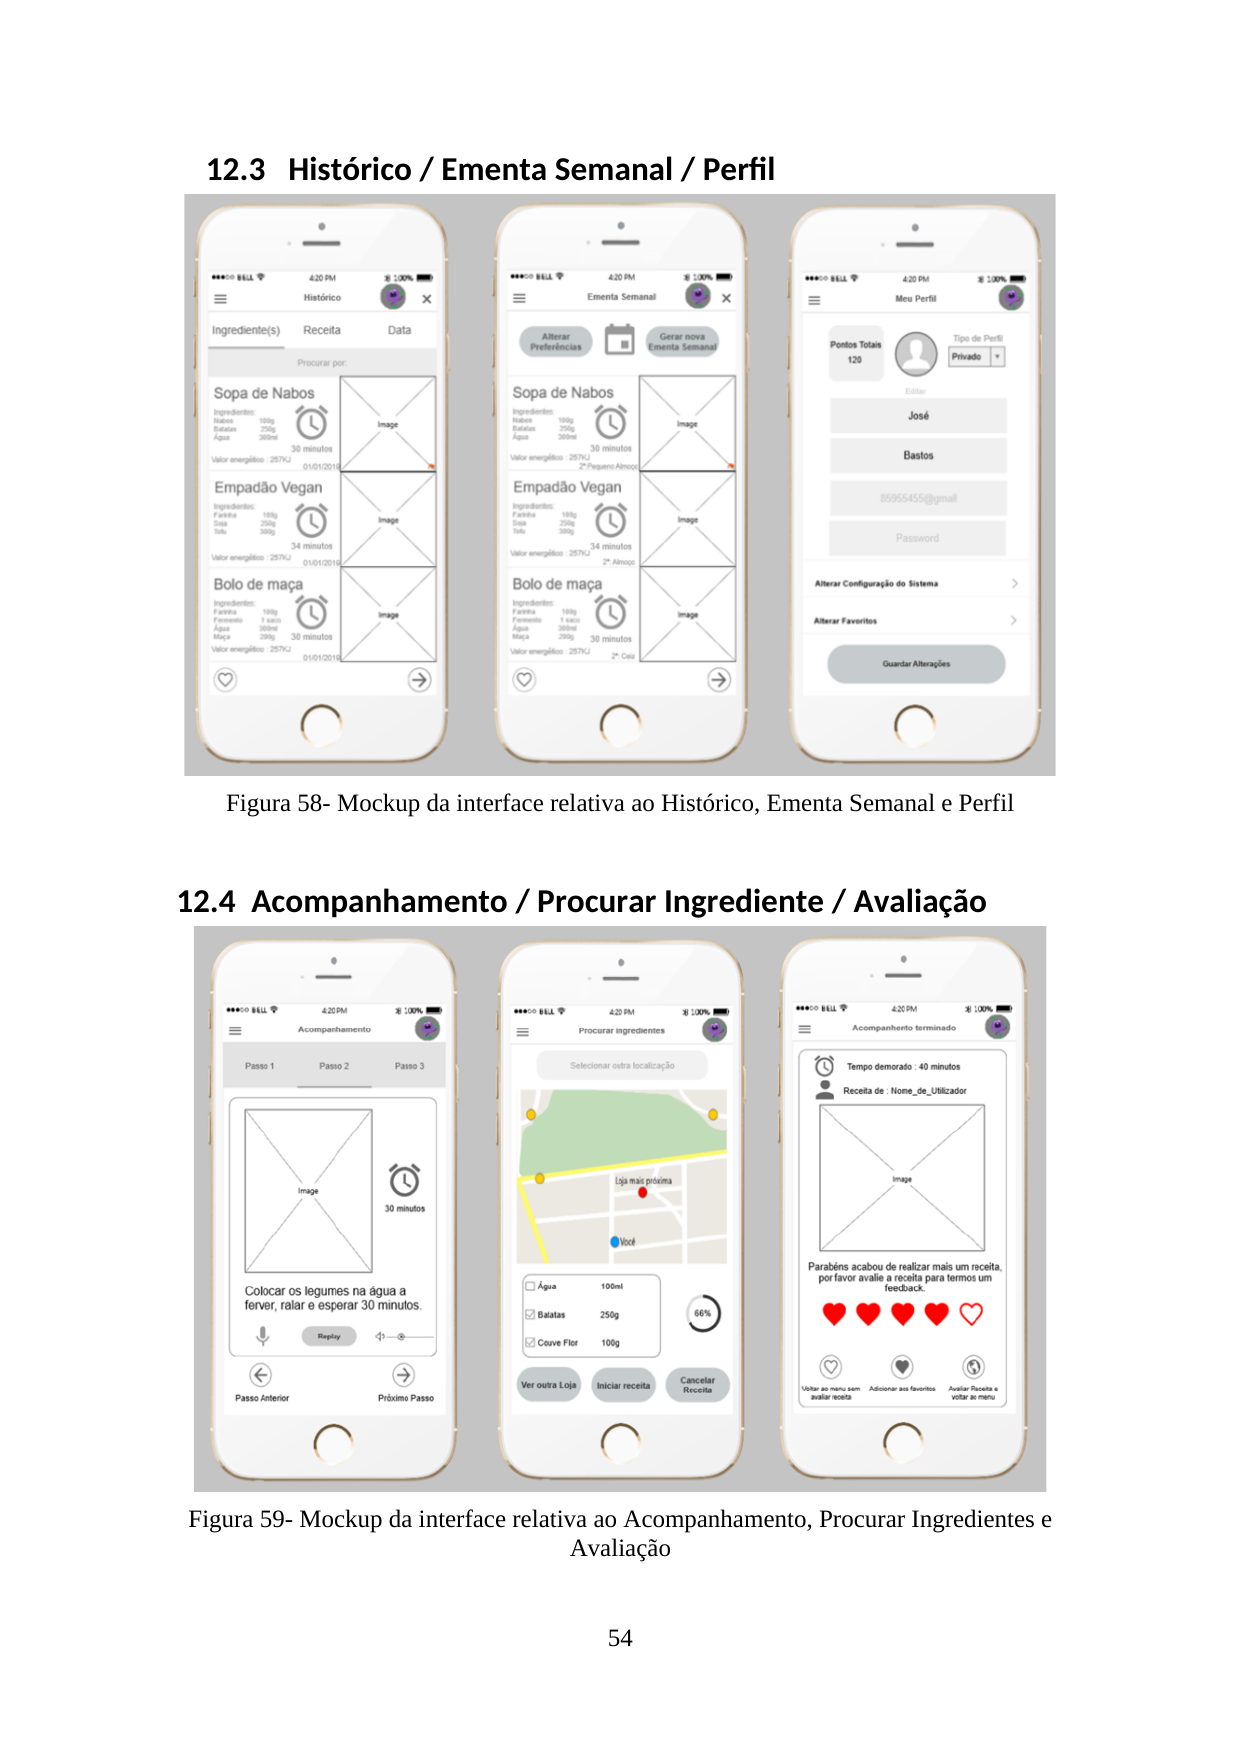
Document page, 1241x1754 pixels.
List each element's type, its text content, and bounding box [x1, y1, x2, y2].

text Figura 59- Mockup da interface relativa ao Acompanhamento, Procurar Ingredientes e Avaliação [177, 1504, 1063, 1561]
list Histórico / Ementa Semanal / Perfil [206, 148, 1063, 188]
list Acompanhamento / Procurar Ingrediente / Avaliação [176, 880, 1063, 921]
text Figura 58- Mockup da interface relativa ao Histórico, Ementa Semanal e Perfil [177, 788, 1063, 817]
